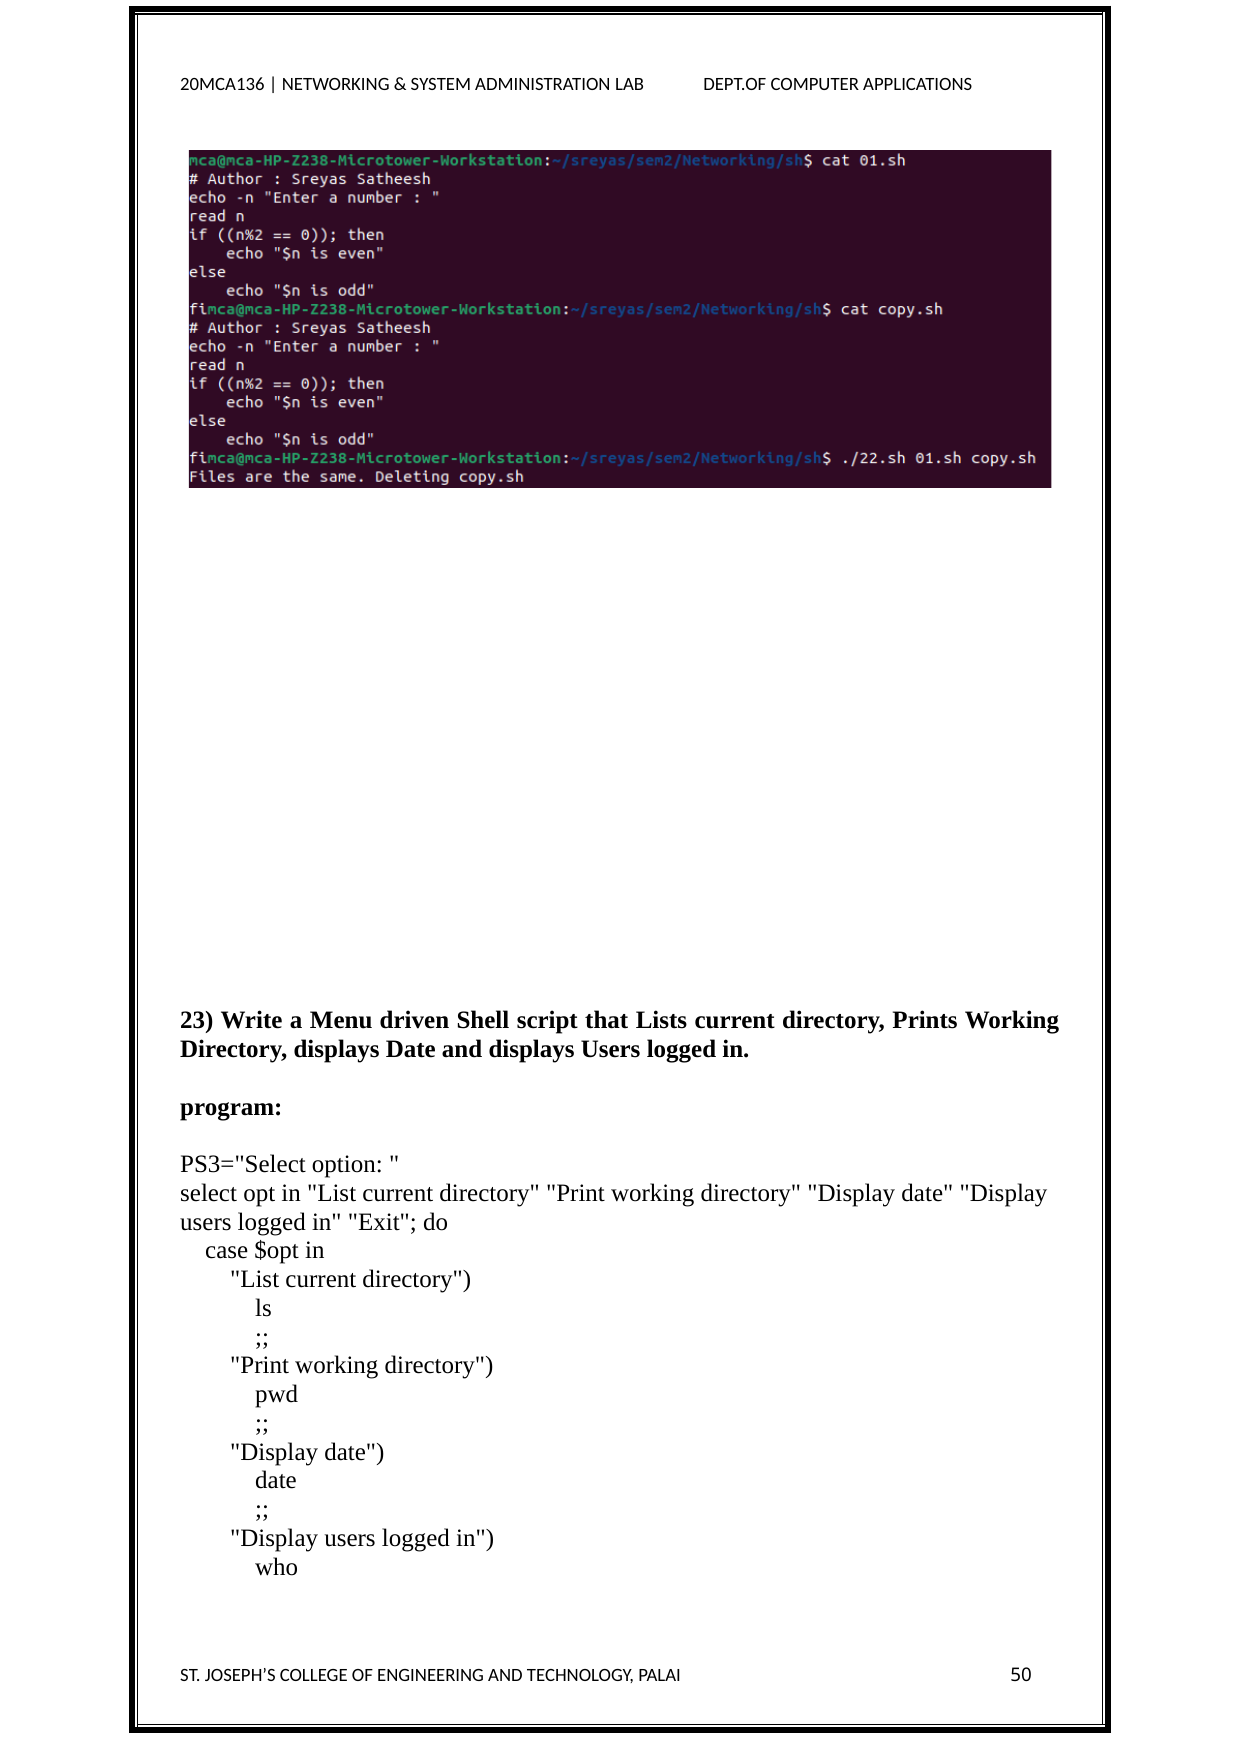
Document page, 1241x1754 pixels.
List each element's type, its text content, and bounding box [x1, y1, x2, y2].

text pwd [180, 1379, 1060, 1408]
text date [180, 1465, 1060, 1494]
text 23) Write a Menu driven Shell script that Lists current directory, Prints Working Directory, displays Date and displays Users logged in. [180, 1005, 1060, 1063]
text case $opt in [180, 1235, 1060, 1264]
text ;; [180, 1322, 1060, 1350]
text ;; [180, 1494, 1060, 1523]
text "Display date") [180, 1437, 1060, 1465]
text who [180, 1552, 1060, 1580]
text ls [180, 1293, 1060, 1322]
picture [188, 150, 1052, 488]
text ;; [180, 1408, 1060, 1437]
text "Display users logged in") [180, 1523, 1060, 1552]
text "Print working directory") [180, 1350, 1060, 1379]
text PS3="Select option: " [180, 1149, 1060, 1178]
text "List current directory") [180, 1264, 1060, 1293]
text program: [180, 1092, 1060, 1120]
text select opt in "List current directory" "Print working directory" "Display date" "Display users logged in" "Exit"; do [180, 1178, 1060, 1235]
